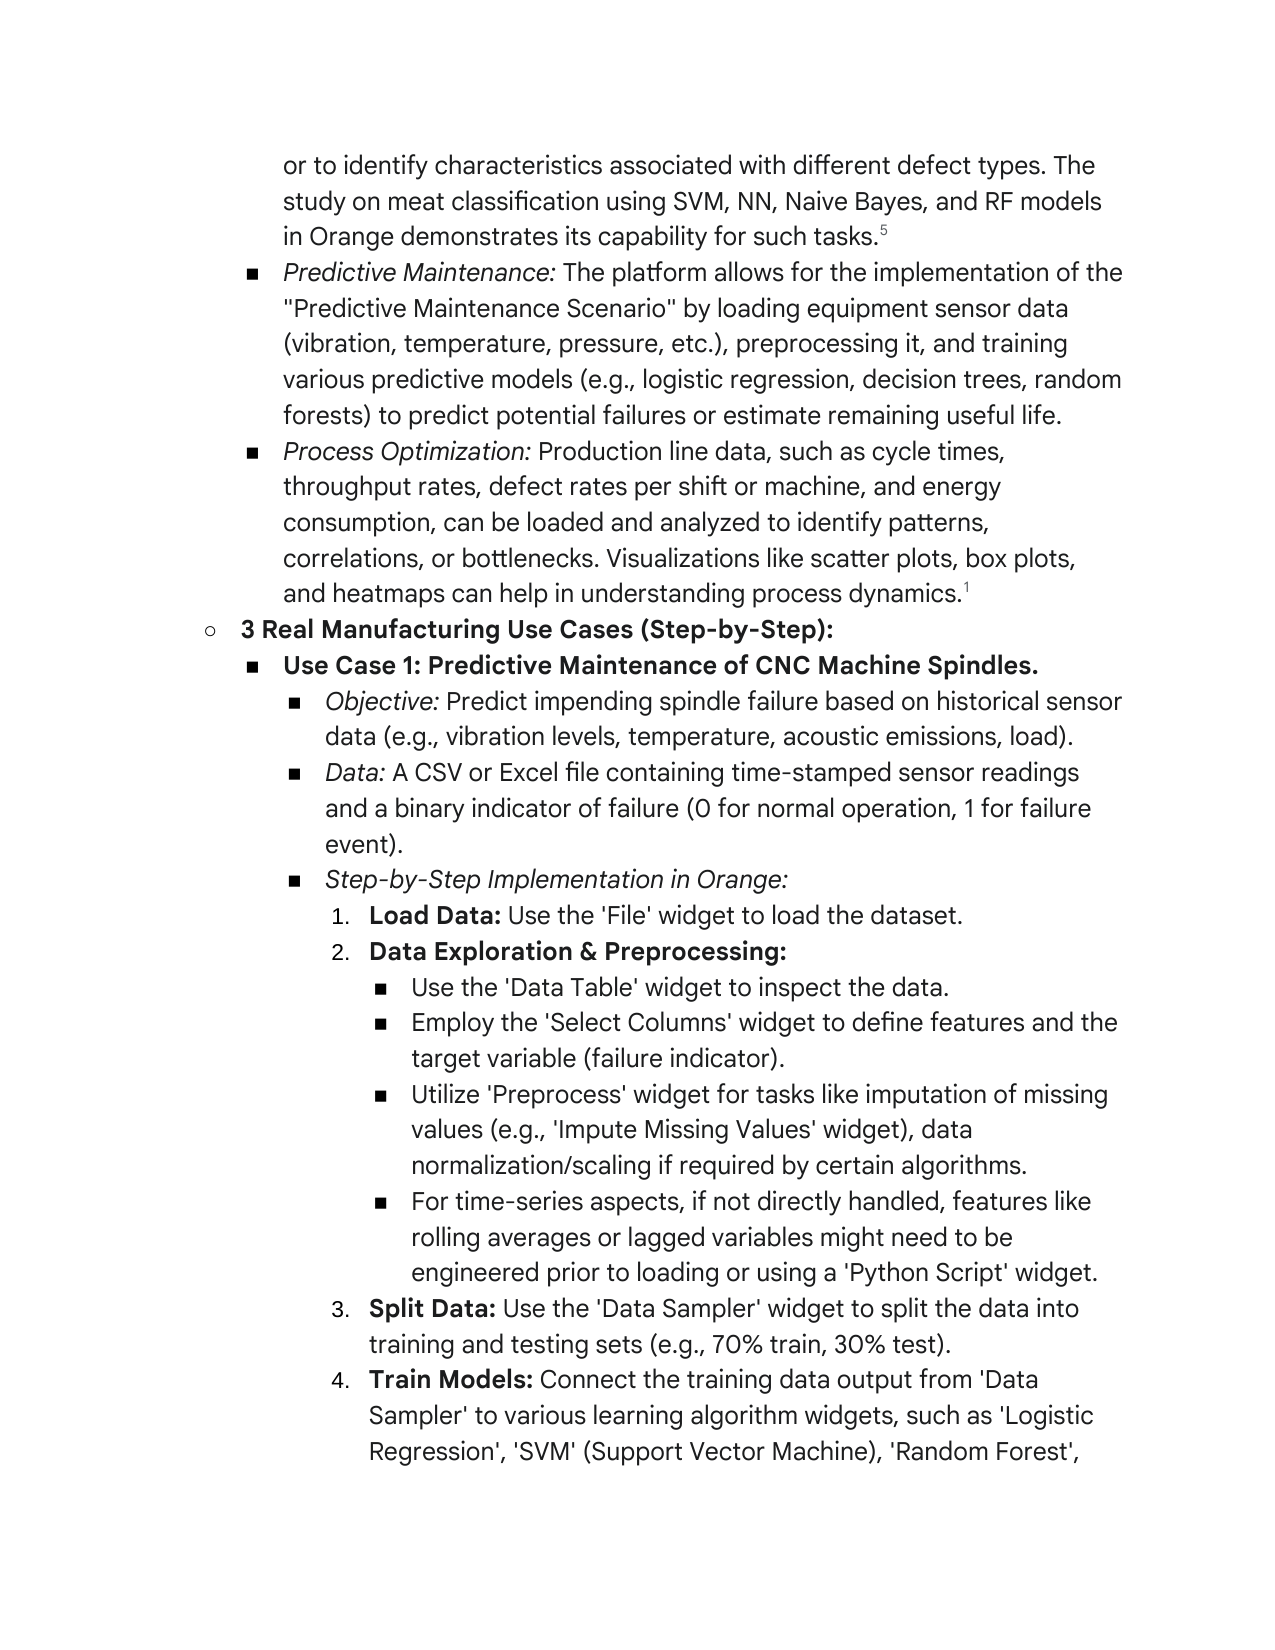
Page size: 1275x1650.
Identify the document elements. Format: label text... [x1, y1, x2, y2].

list Data: A CSV or Excel file containing time-stamped sensor readings and a binary indicator of failure (0 for normal operation, 1 for failure event). [287, 757, 1125, 860]
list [245, 150, 1125, 253]
list Step-by-Step Implementation in Orange: [287, 864, 1125, 896]
list Process Optimization: Production line data, such as cycle times, throughput rates, defect rates per shift or machine, and energy consumption, can be loaded and analyzed to identify patterns, correlations, or bottlenecks. Visualizations like scatter plots, box plots, and heatmaps can help in understanding process dynamics.1 [245, 436, 1125, 610]
list Predictive Maintenance: The platform allows for the implementation of the "Predictive Maintenance Scenario" by loading equipment sensor data (vibration, temperature, pressure, etc.), preprocessing it, and training various predictive models (e.g., logistic regression, decision trees, random forests) to predict potential failures or estimate remaining useful life. [245, 257, 1125, 431]
list Use Case 1: Predictive Maintenance of CNC Machine Spindles. [245, 650, 1125, 682]
list Use the 'Data Table' widget to inspect the data. [373, 972, 1125, 1003]
list Split Data: Use the 'Data Sampler' widget to split the data into training and testing sets (e.g., 70% train, 30% test). [331, 1293, 1125, 1360]
list Data Exploration & Preprocessing: [331, 936, 1125, 967]
list Utilize 'Preprocess' widget for tasks like imputation of missing values (e.g., 'Impute Missing Values' widget), data normalization/scaling if required by certain algorithms. [373, 1079, 1125, 1182]
list Employ the 'Select Columns' widget to define features and the target variable (failure indicator). [373, 1007, 1125, 1074]
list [331, 1365, 1125, 1468]
list Load Data: Use the 'File' widget to load the dataset. [331, 900, 1125, 932]
list For time-series aspects, if not directly handled, features like rolling averages or lagged variables might need to be engineered prior to loading or using a 'Python Script' widget. [373, 1186, 1125, 1289]
list 3 Real Manufacturing Use Cases (Step-by-Step): [203, 614, 1125, 646]
list Objective: Predict impending spindle failure based on historical sensor data (e.g., vibration levels, temperature, acoustic emissions, load). [287, 686, 1125, 753]
